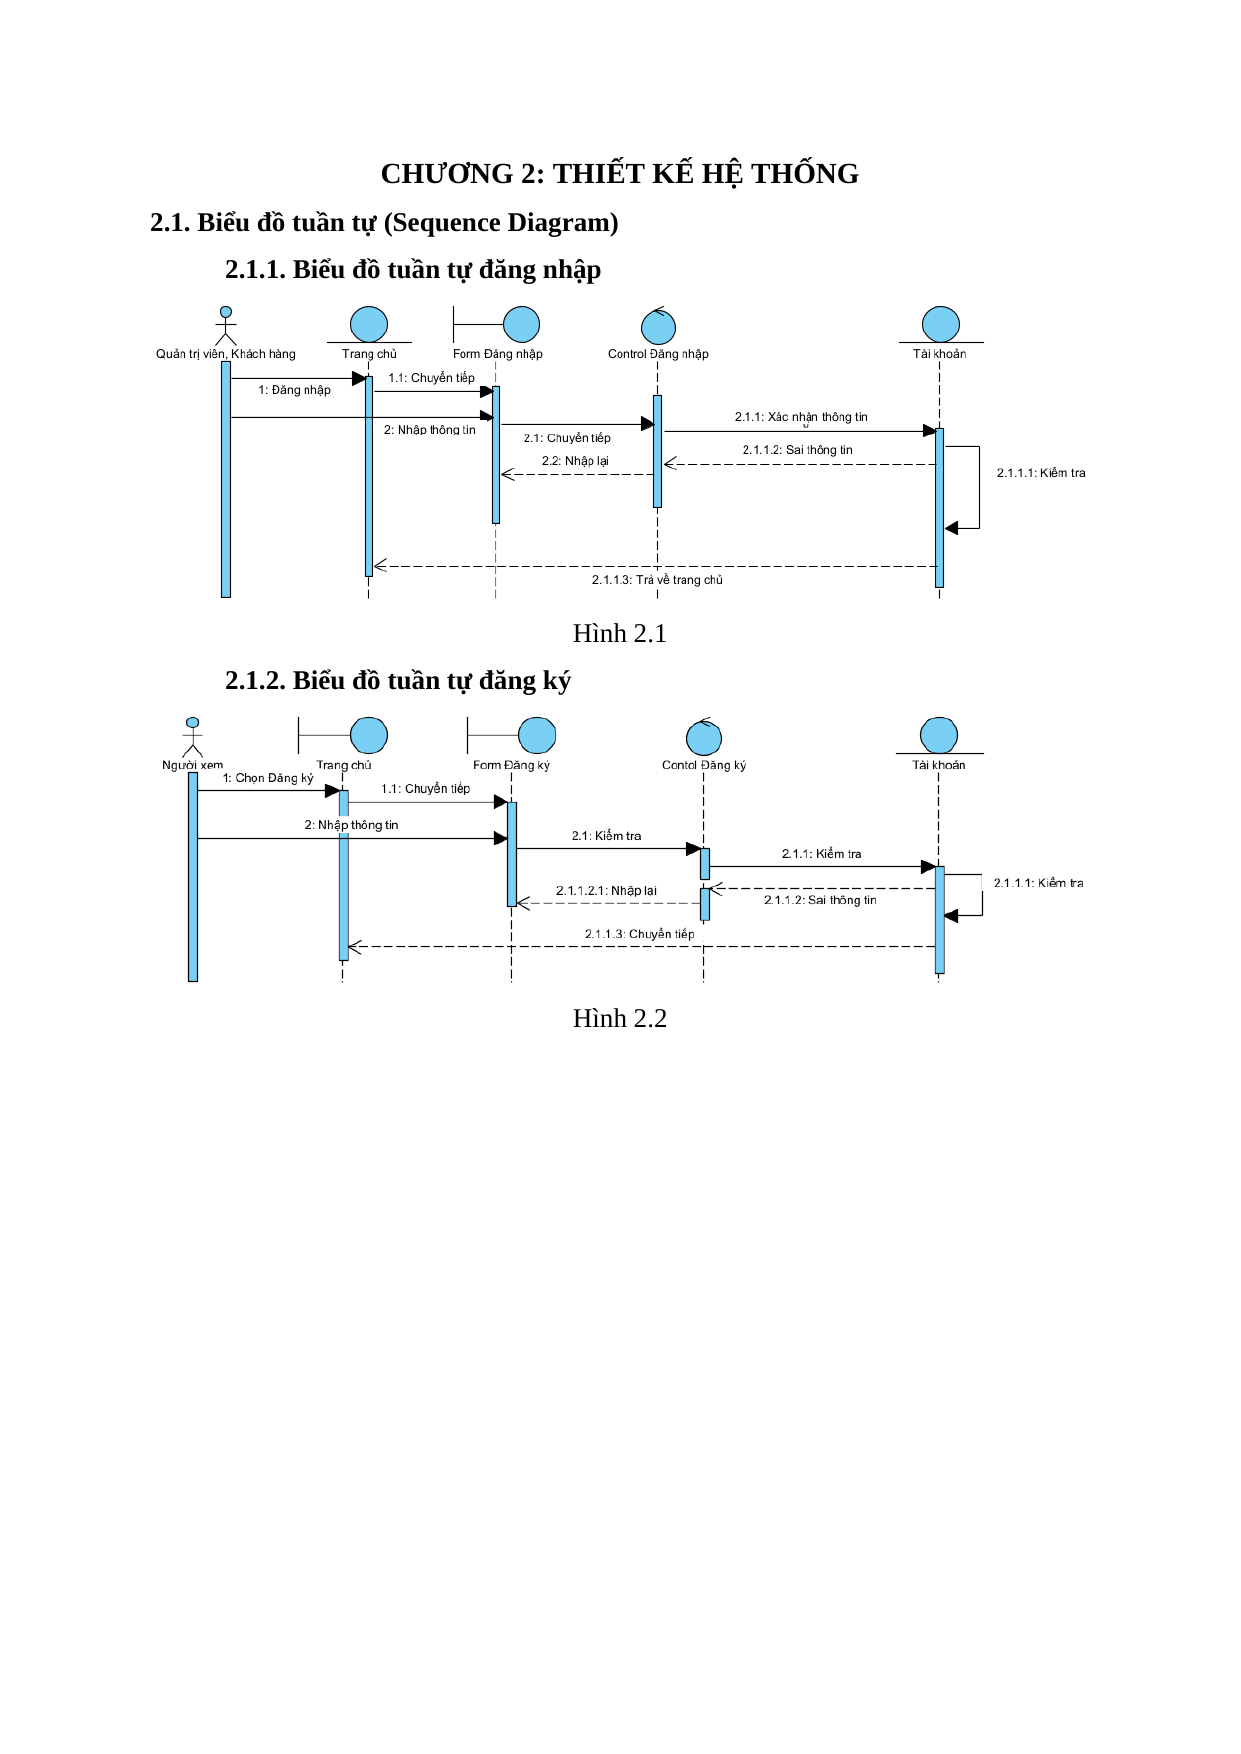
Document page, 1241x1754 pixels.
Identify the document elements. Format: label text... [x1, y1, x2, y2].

subtitle 2.1. Biểu đồ tuần tự (Sequence Diagram) [150, 206, 1090, 237]
subtitle 2.1.1. Biểu đồ tuần tự đăng nhập [150, 253, 1090, 284]
picture [150, 711, 1091, 988]
subtitle 2.1.2. Biểu đồ tuần tự đăng ký [150, 664, 1090, 695]
subtitle Hình 2.2 [150, 1002, 1090, 1033]
subtitle Hình 2.1 [150, 618, 1090, 649]
subtitle CHƯƠNG 2: THIẾT KẾ HỆ THỐNG [150, 156, 1090, 190]
picture [150, 299, 1091, 604]
